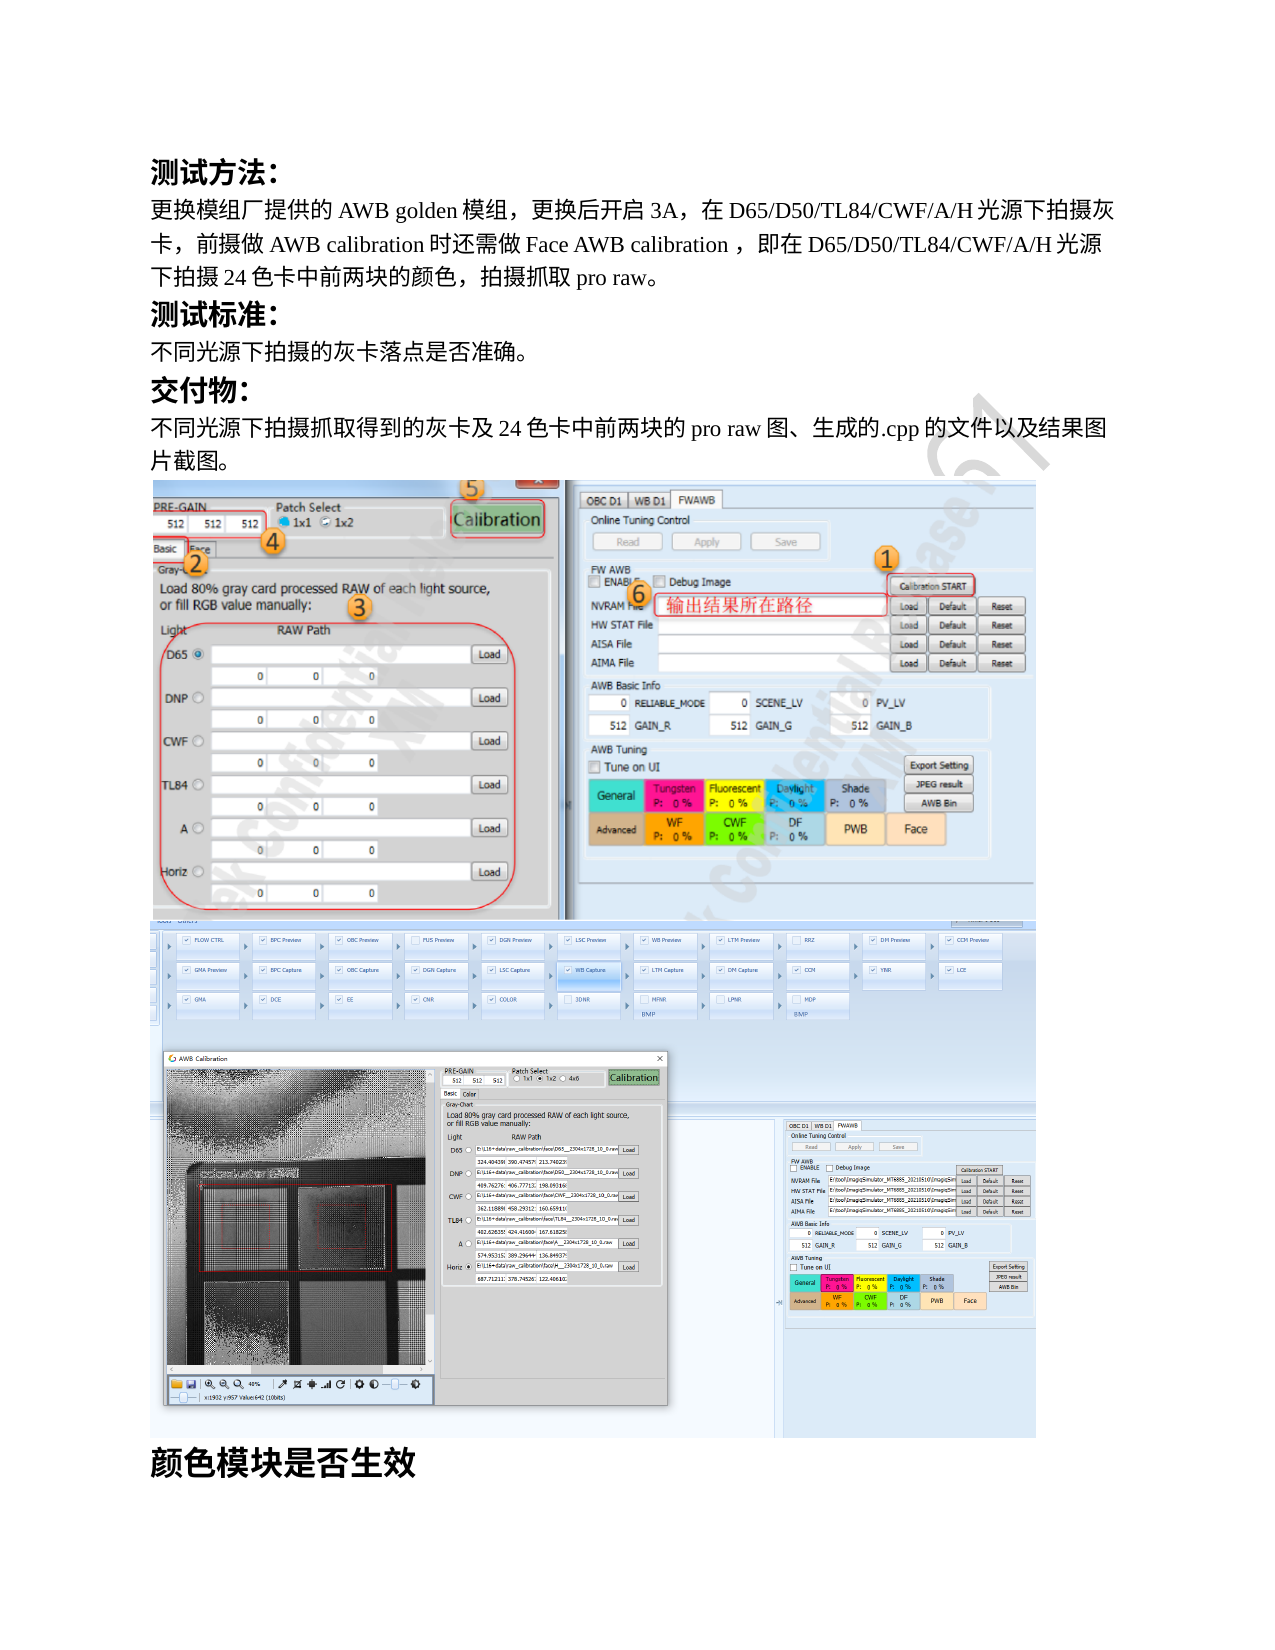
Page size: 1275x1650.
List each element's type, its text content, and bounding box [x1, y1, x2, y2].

text 不同光源下拍摄抓取得到的灰卡及24色卡中前两块的pro raw图、生成的.cpp的文件以及结果图片截图。 [150, 410, 1125, 476]
text 更换模组厂提供的AWB golden模组，更换后开启3A，在D65/D50/TL84/CWF/A/H光源下拍摄灰卡，前摄做AWB calibration时还需做Face AWB calibration ，即在D65/D50/TL84/CWF/A/H光源下拍摄24色卡中前两块的颜色，拍摄抓取pro raw。 [150, 192, 1125, 292]
picture [150, 476, 1036, 1438]
text 不同光源下拍摄的灰卡落点是否准确。 [150, 334, 1125, 367]
